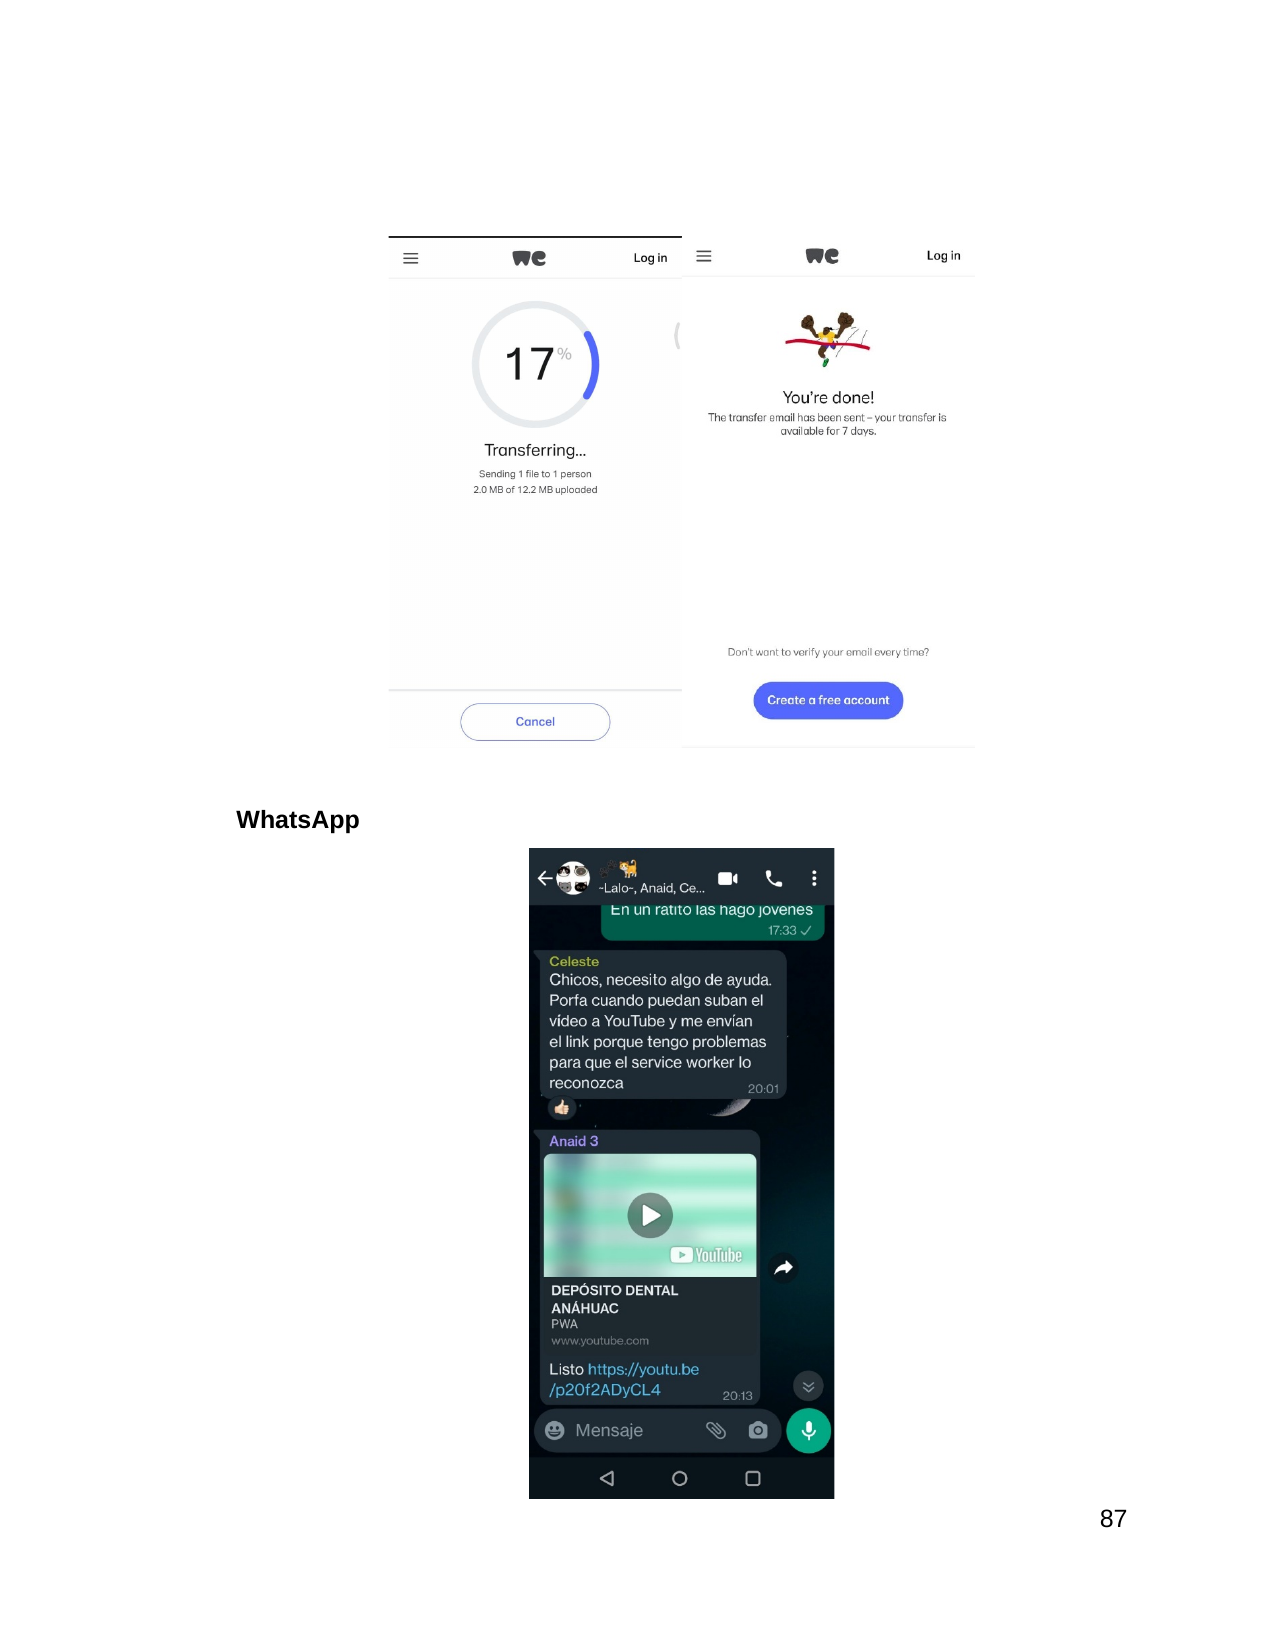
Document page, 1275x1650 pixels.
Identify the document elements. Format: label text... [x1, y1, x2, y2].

picture [388, 236, 975, 748]
picture [529, 848, 835, 1499]
text WhatsApp [236, 805, 1127, 834]
